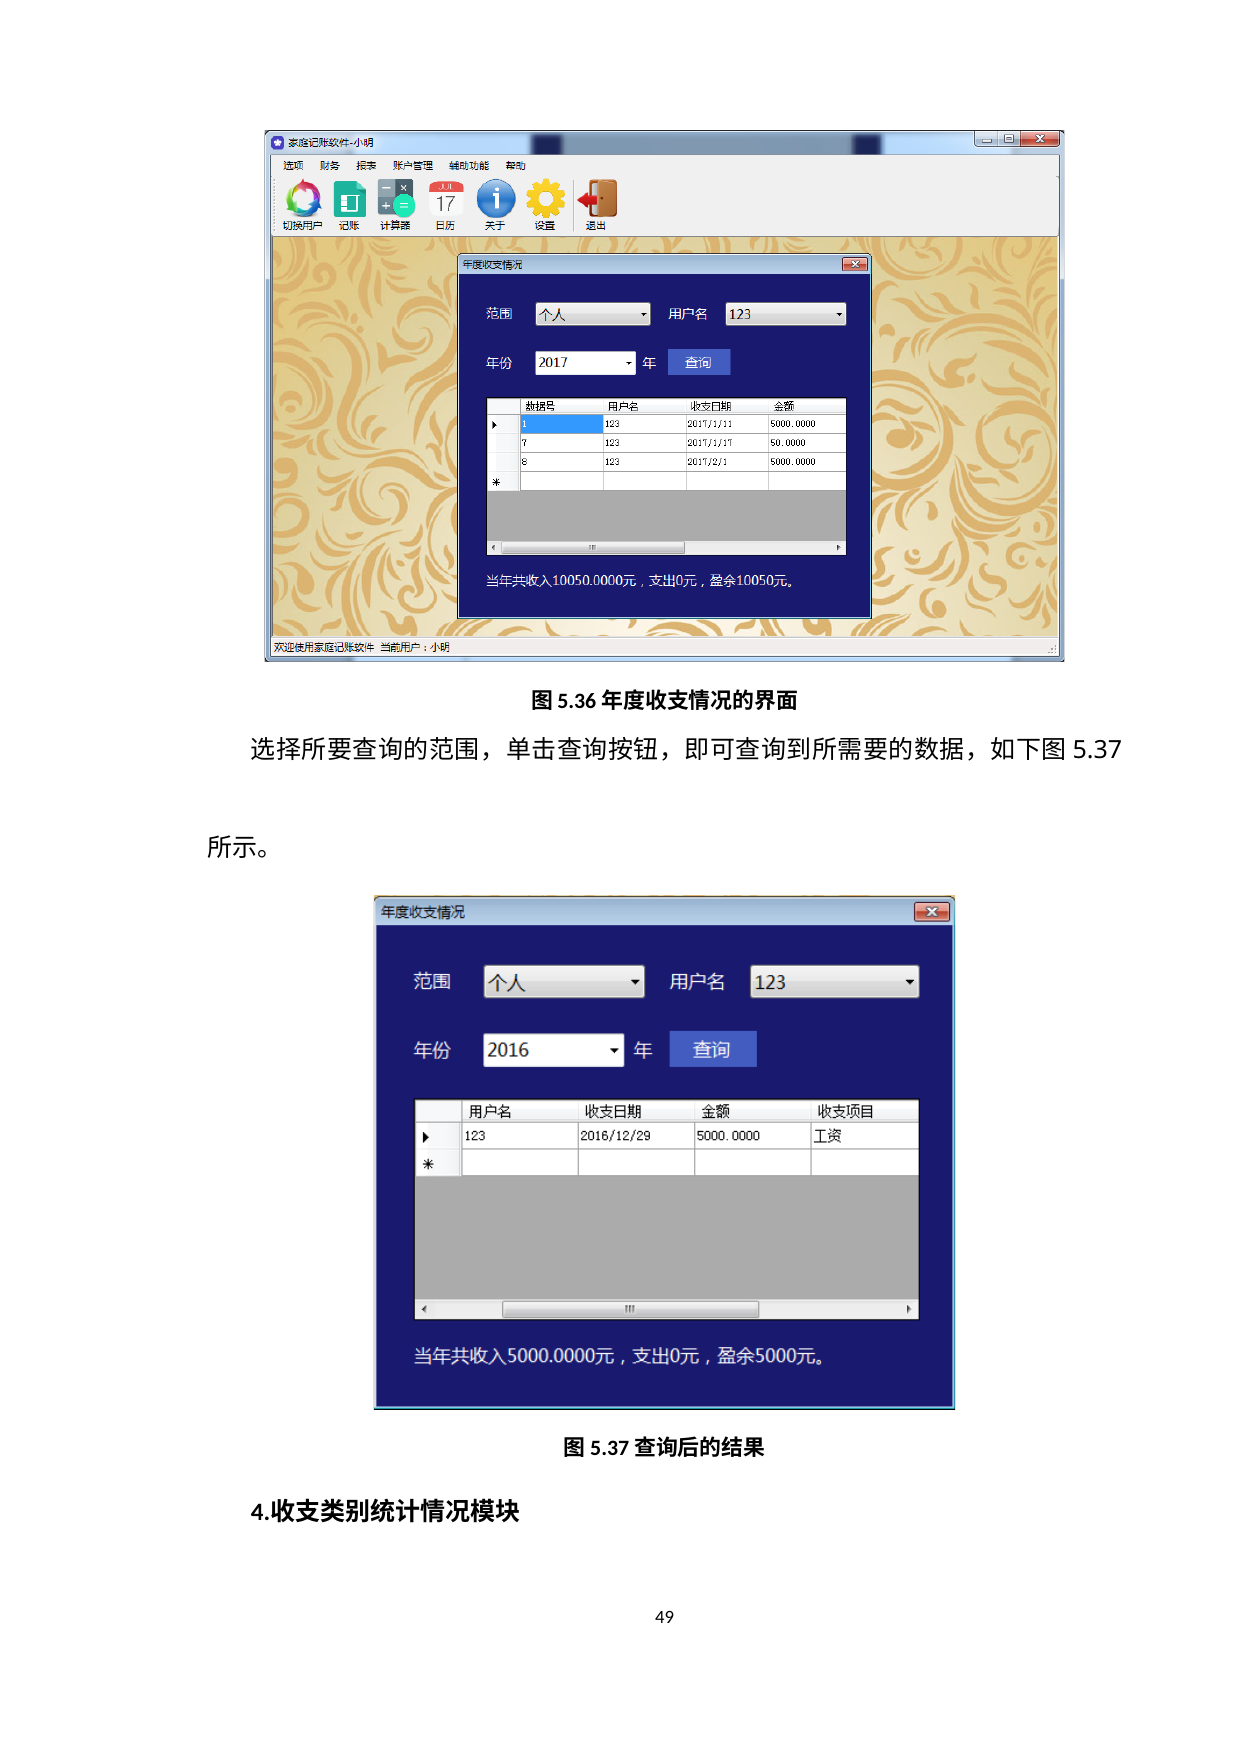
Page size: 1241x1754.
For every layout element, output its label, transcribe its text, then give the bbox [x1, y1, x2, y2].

picture [264, 130, 1065, 662]
picture [373, 895, 955, 1410]
text 4.收支类别统计情况模块 [207, 1477, 1122, 1542]
text 图5.36 年度收支情况的界面 [207, 683, 1122, 715]
text 图5.37 查询后的结果 [207, 1429, 1122, 1462]
text 选择所要查询的范围，单击查询按钮，即可查询到所需要的数据，如下图5.37所示。 [207, 715, 1122, 878]
